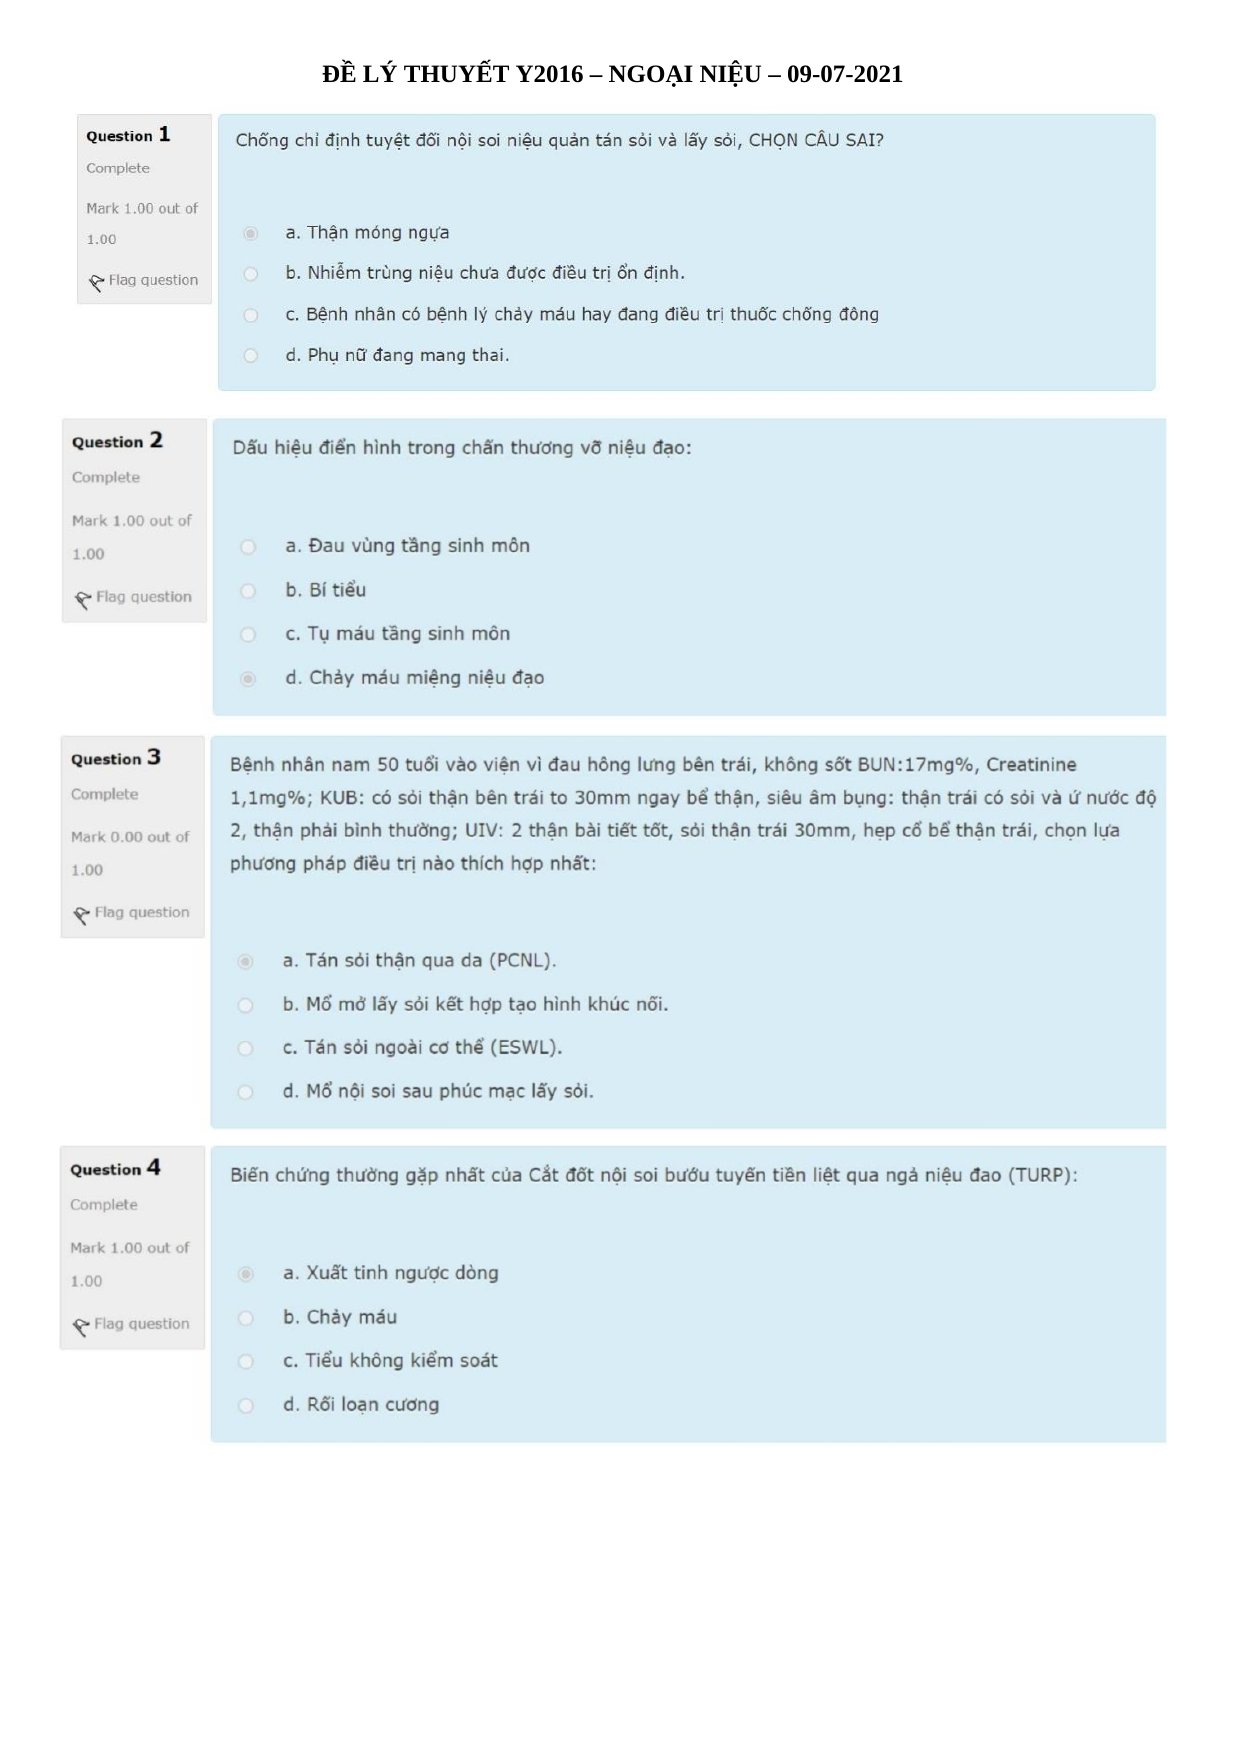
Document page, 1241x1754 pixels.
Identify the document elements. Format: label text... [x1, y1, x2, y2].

picture [59, 1145, 1167, 1446]
picture [64, 102, 1162, 401]
picture [59, 415, 1167, 720]
picture [59, 733, 1167, 1131]
text ĐỀ LÝ THUYẾT Y2016 – NGOẠI NIỆU – 09-07-2021 [59, 59, 1167, 88]
